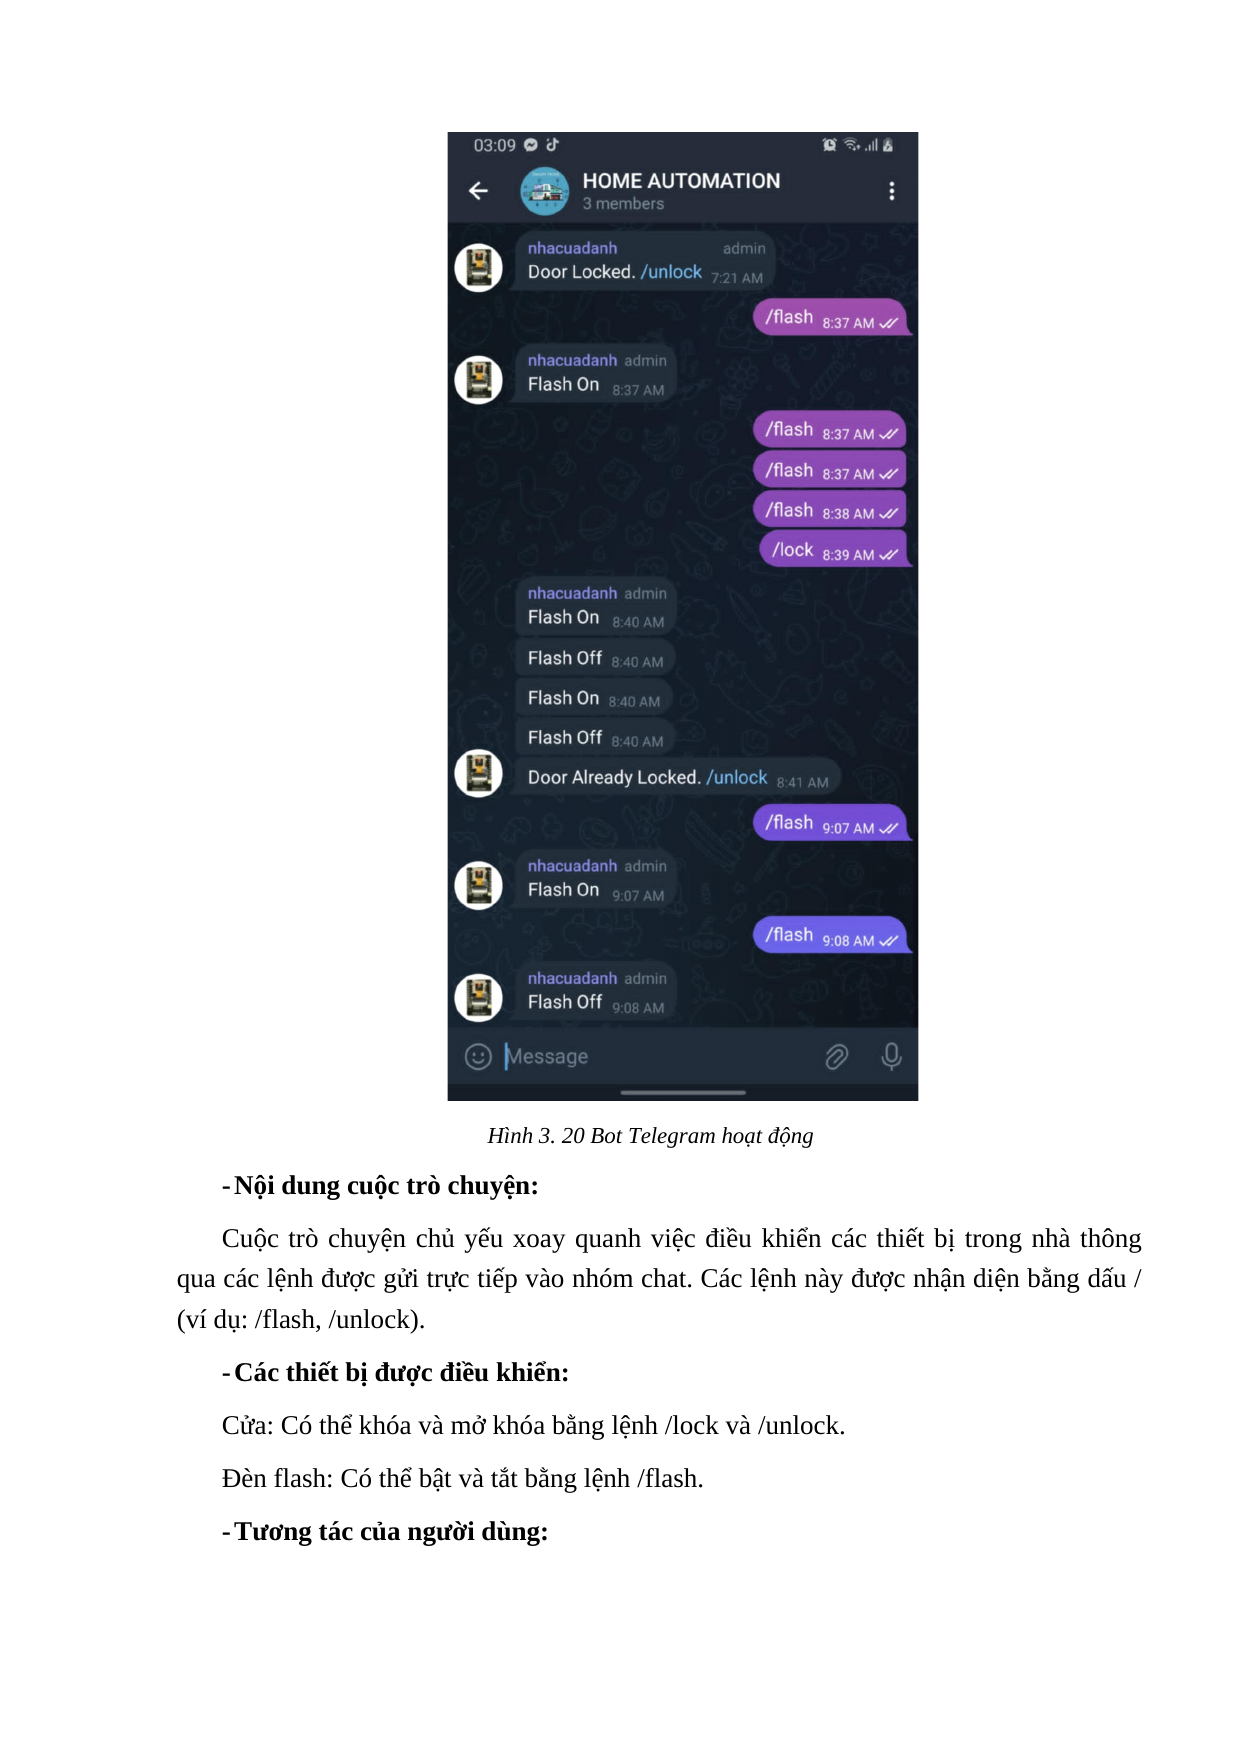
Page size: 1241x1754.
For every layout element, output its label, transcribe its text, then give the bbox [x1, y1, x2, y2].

text Cửa: Có thể khóa và mở khóa bằng lệnh /lock và /unlock. [177, 1409, 1144, 1440]
list Nội dung cuộc trò chuyện: [177, 1169, 1144, 1200]
list Các thiết bị được điều khiển: [177, 1356, 1144, 1387]
text Đèn flash: Có thể bật và tắt bằng lệnh /flash. [177, 1462, 1144, 1493]
text Cuộc trò chuyện chủ yếu xoay quanh việc điều khiển các thiết bị trong nhà thông qua các lệnh được gửi trực tiếp vào nhóm chat. Các lệnh này được nhận diện bằng dấu / (ví dụ: /flash, /unlock). [177, 1222, 1144, 1334]
picture [447, 132, 919, 1101]
list Tương tác của người dùng: [177, 1514, 1144, 1546]
